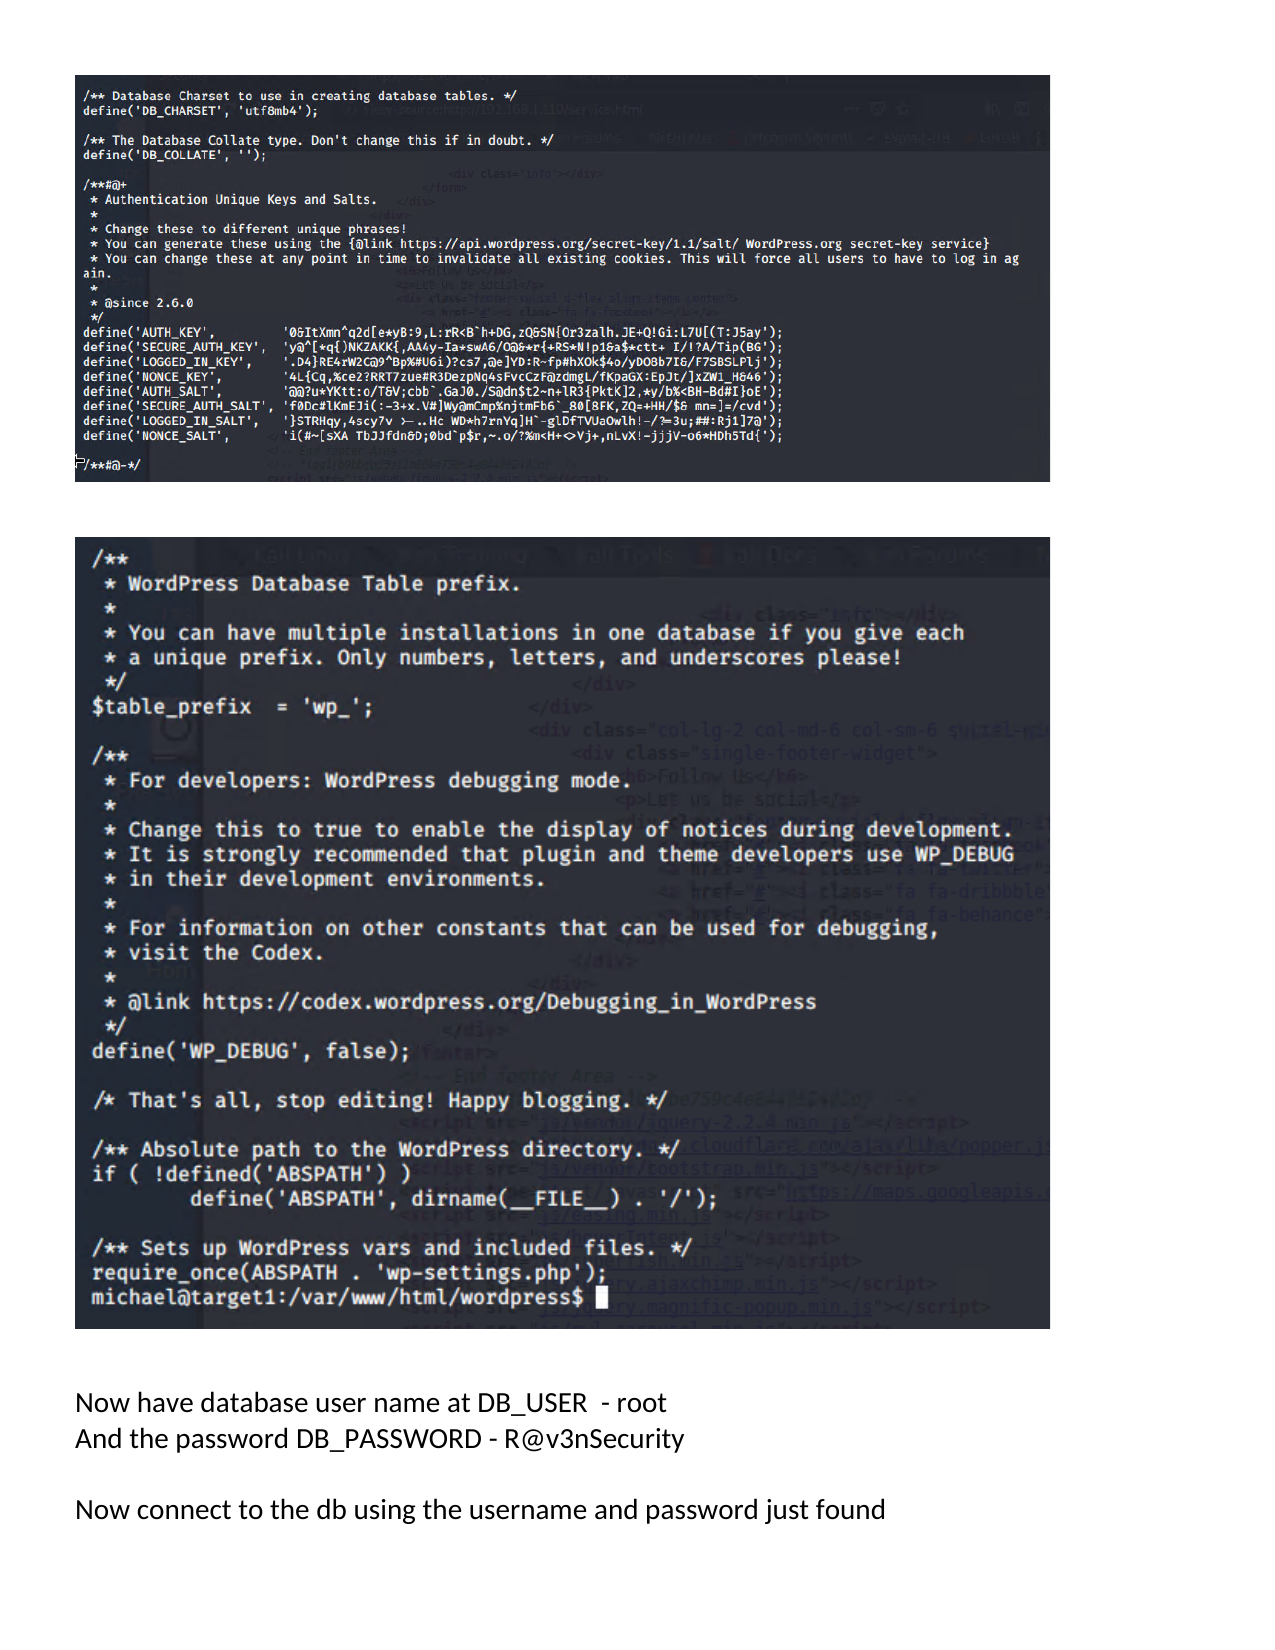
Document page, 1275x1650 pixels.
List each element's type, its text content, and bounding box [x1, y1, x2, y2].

text And the password DB_PASSWORD - R@v3nSecurity [75, 1420, 1200, 1456]
picture [75, 537, 1050, 1329]
picture [75, 75, 1050, 482]
text Now have database user name at DB_USER - root [75, 1384, 1200, 1420]
text Now connect to the db using the username and password just found [75, 1491, 1200, 1527]
